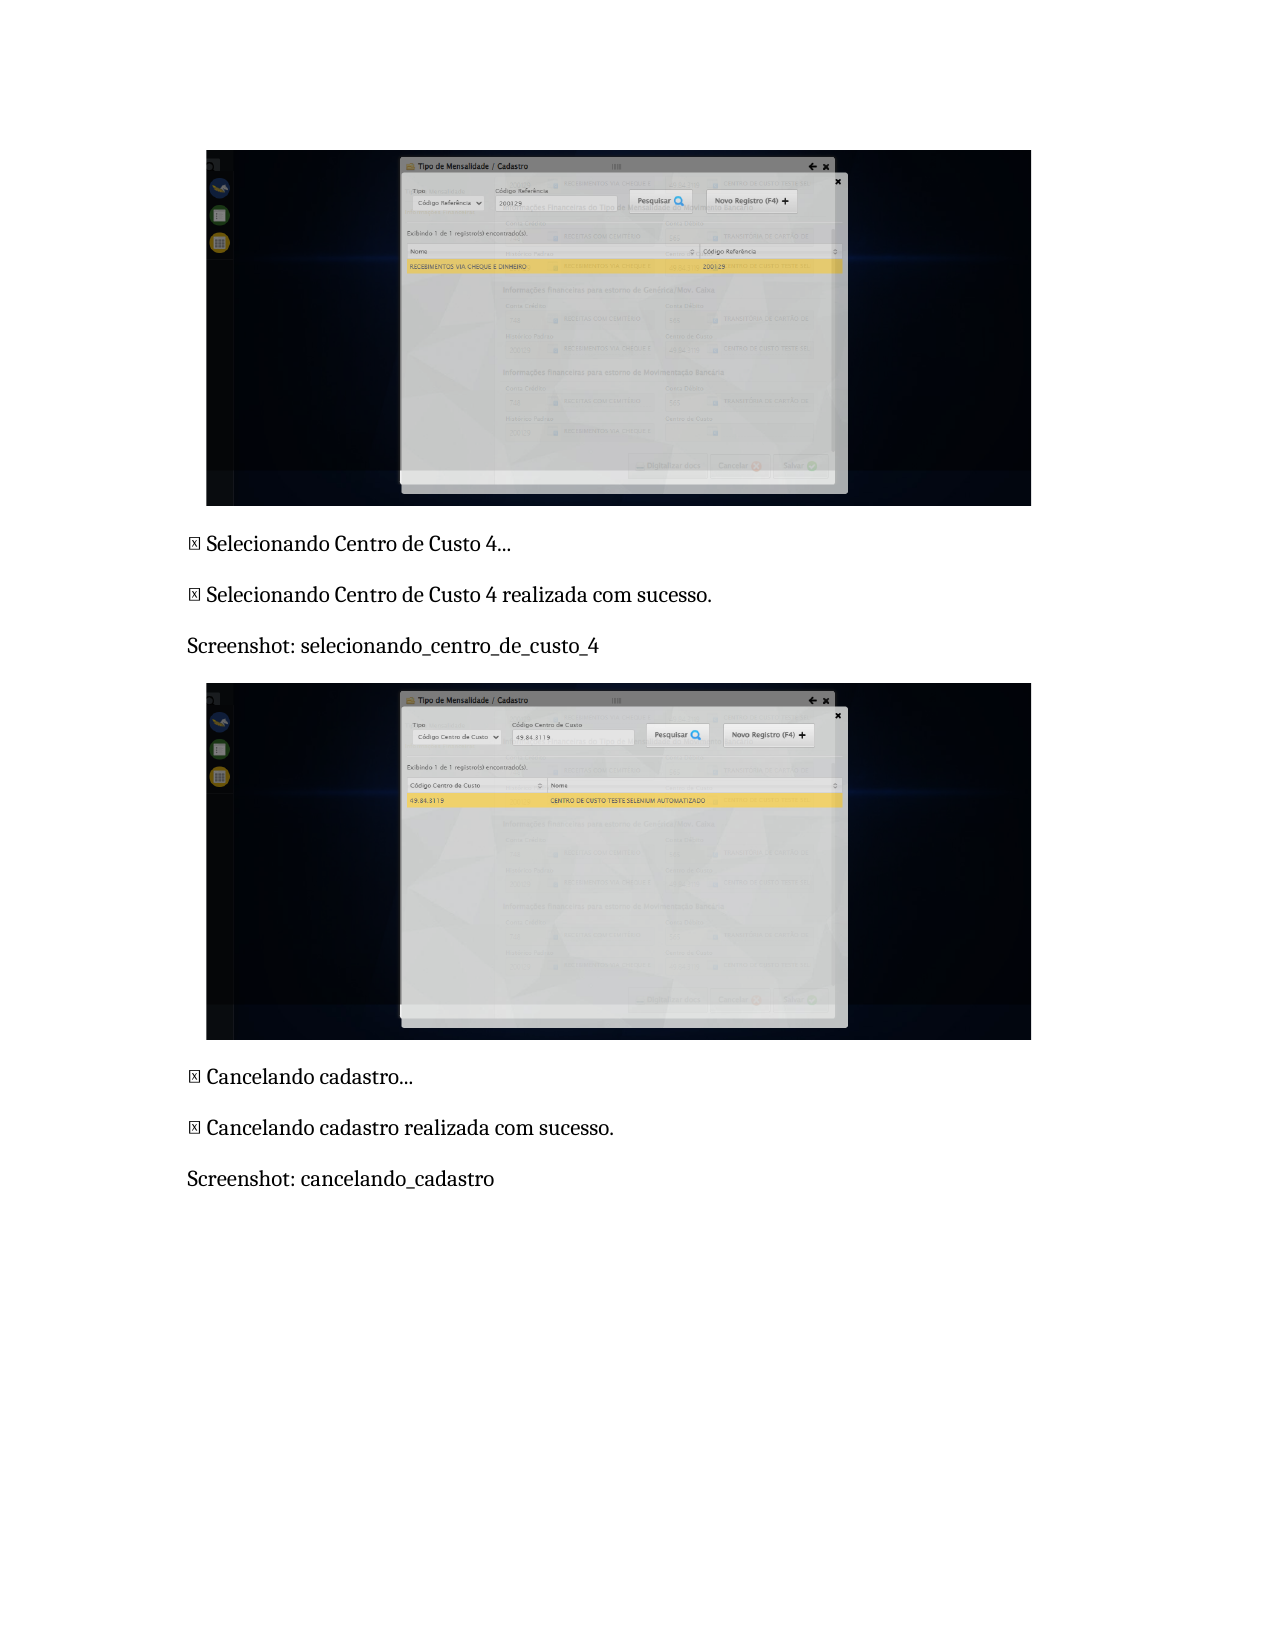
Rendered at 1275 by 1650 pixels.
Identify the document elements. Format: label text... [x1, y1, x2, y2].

text Screenshot: cancelando_cadastro [187, 1166, 1087, 1192]
text 🔄 Selecionando Centro de Custo 4... [187, 530, 1087, 557]
text ✅ Cancelando cadastro realizada com sucesso. [187, 1115, 1087, 1141]
picture [206, 683, 1032, 1040]
picture [206, 150, 1032, 506]
text 🔄 Cancelando cadastro... [187, 1064, 1087, 1090]
text Screenshot: selecionando_centro_de_custo_4 [187, 632, 1087, 659]
text ✅ Selecionando Centro de Custo 4 realizada com sucesso. [187, 581, 1087, 608]
